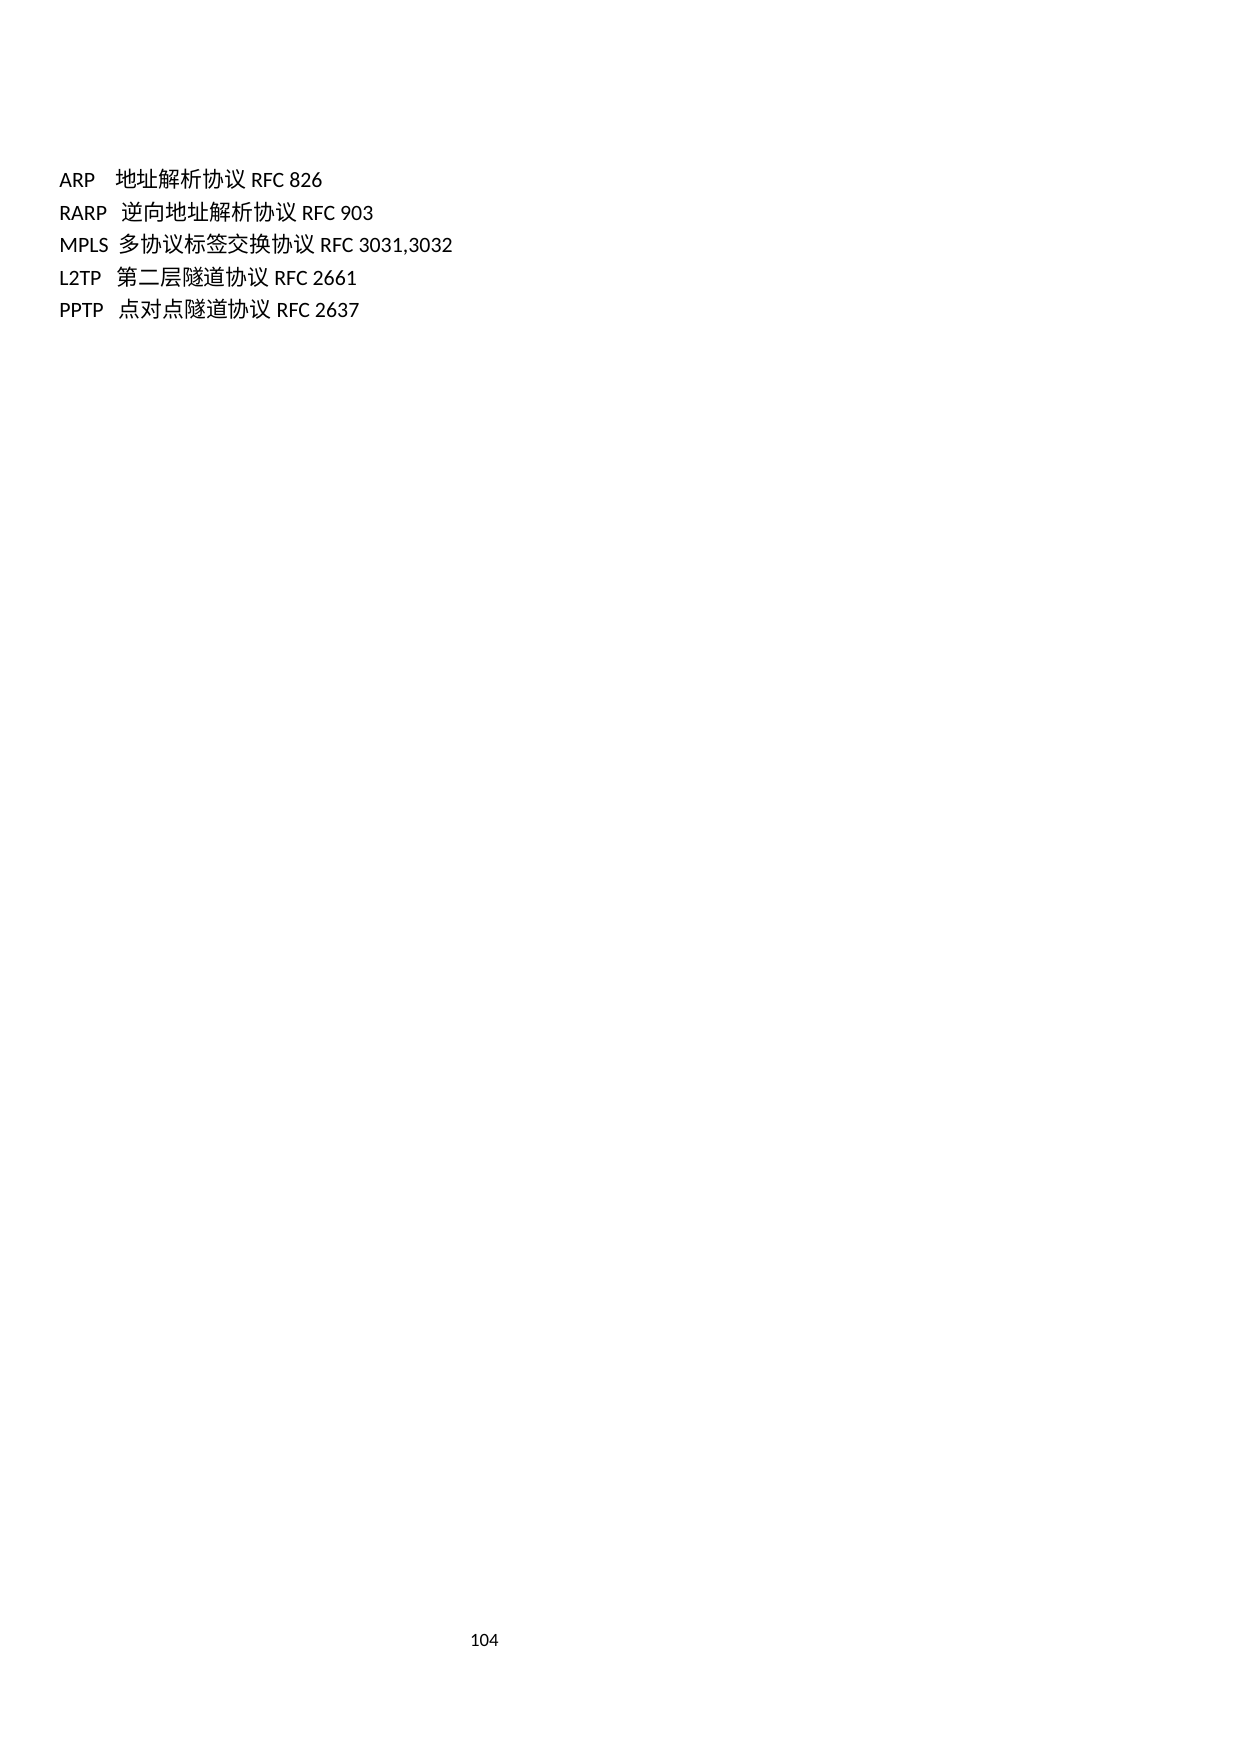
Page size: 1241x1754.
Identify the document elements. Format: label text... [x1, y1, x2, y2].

text RARP 逆向地址解析协议 RFC 903 [59, 194, 1181, 227]
text ARP 地址解析协议 RFC 826 [59, 162, 1181, 194]
text L2TP 第二层隧道协议 RFC 2661 [59, 259, 1181, 292]
text PPTP 点对点隧道协议 RFC 2637 [59, 292, 1181, 324]
text MPLS 多协议标签交换协议 RFC 3031,3032 [59, 227, 1181, 259]
